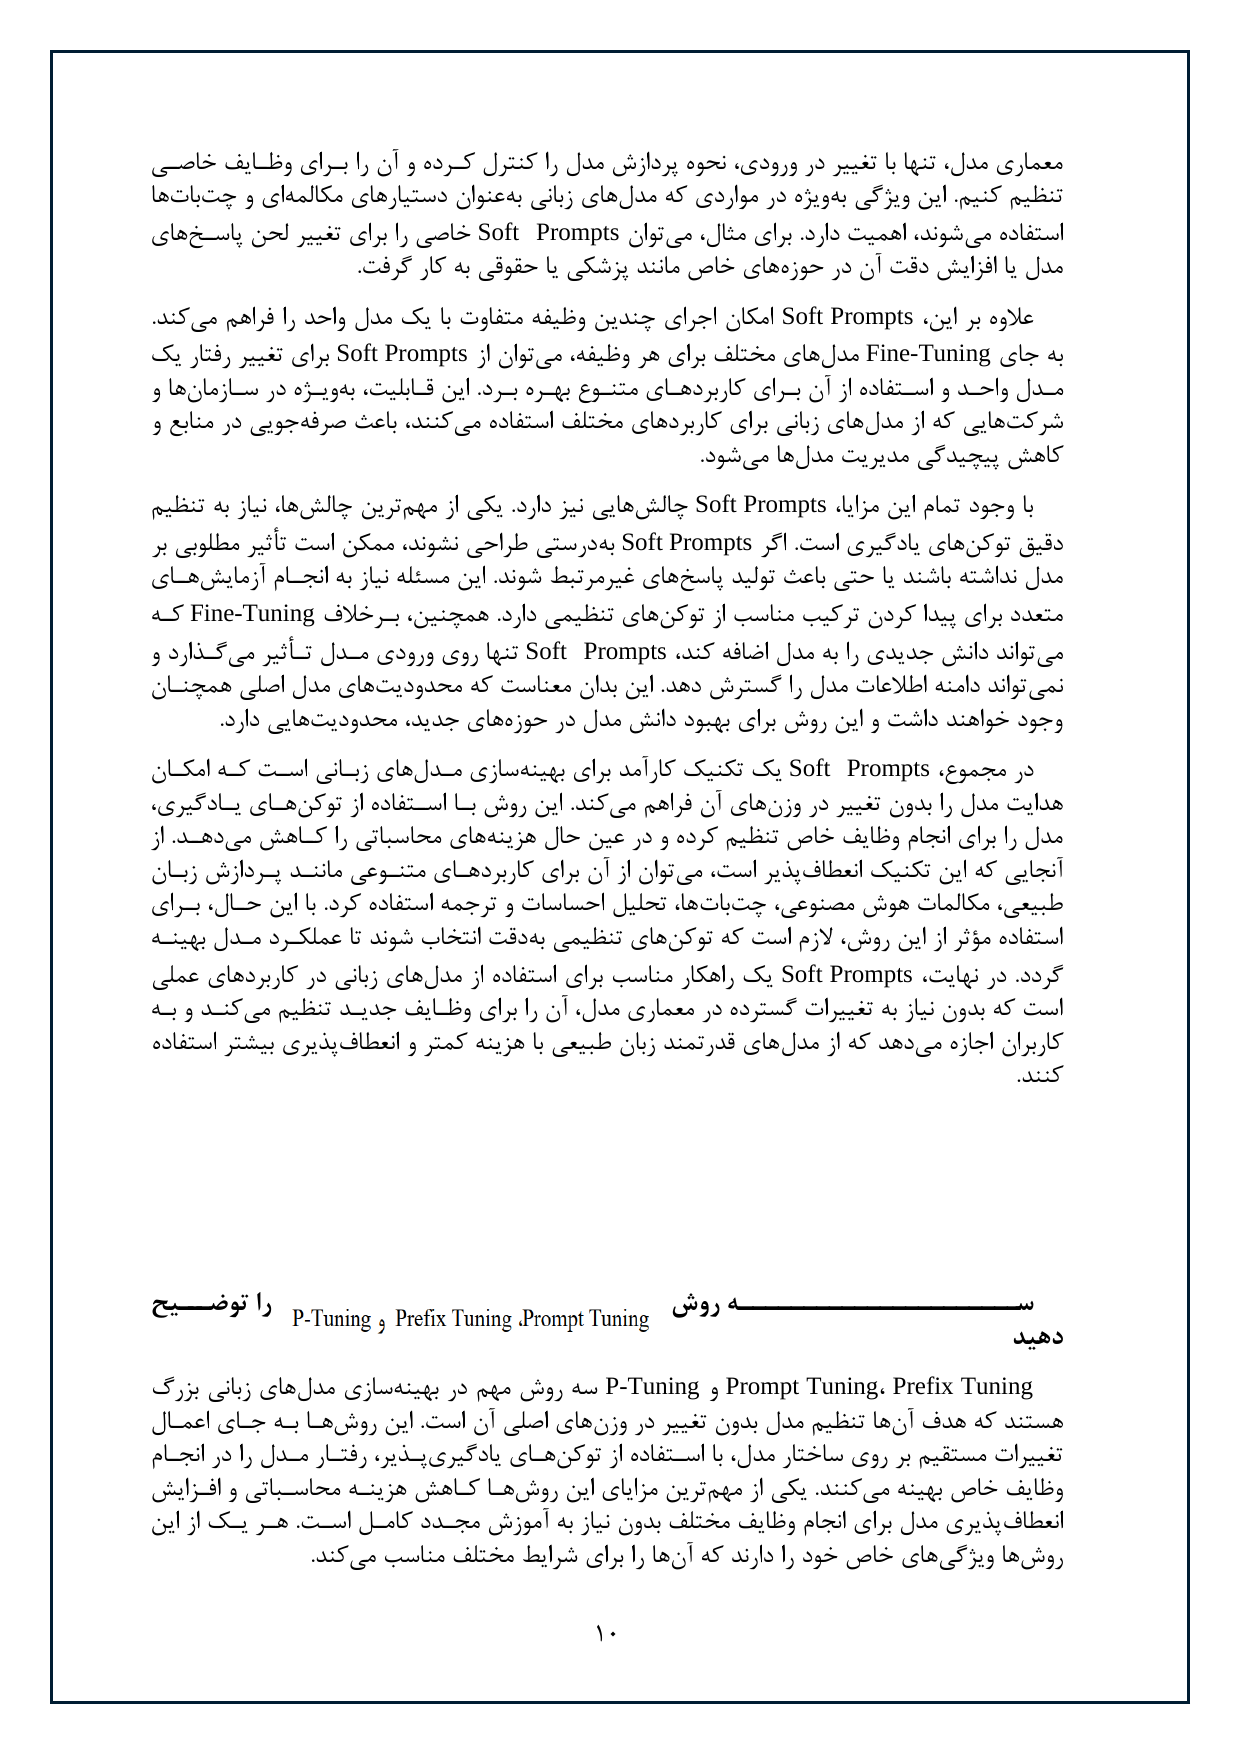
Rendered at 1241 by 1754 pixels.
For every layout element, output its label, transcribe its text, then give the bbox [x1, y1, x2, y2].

text علاوه بر این، Soft Prompts امکان اجرای چندین وظیفه متفاوت با یک مدل واحد را فراهم می‌کند. به جای Fine-Tuning مدل‌های مختلف برای هر وظیفه، می‌توان از Soft Prompts برای تغییر رفتار یک مدل واحد و استفاده از آن برای کاربردهای متنوع بهره برد. این قابلیت، به‌ویژه در سازمان‌ها و شرکت‌هایی که از مدل‌های زبانی برای کاربردهای مختلف استفاده می‌کنند، باعث صرفه‌جویی در منابع و کاهش پیچیدگی مدیریت مدل‌ها می‌شود. [150, 301, 1063, 472]
text Prompt Tuning، Prefix Tuning و P-Tuning سه روش مهم در بهینه‌سازی مدل‌های زبانی بزرگ هستند که هدف آن‌ها تنظیم مدل بدون تغییر در وزن‌های اصلی آن است. این روش‌ها به جای اعمال تغییرات مستقیم بر روی ساختار مدل، با استفاده از توکن‌های یادگیری‌پذیر، رفتار مدل را در انجام وظایف خاص بهینه می‌کنند. یکی از مهم‌ترین مزایای این روش‌ها کاهش هزینه محاسباتی و افزایش انعطاف‌پذیری مدل برای انجام وظایف مختلف بدون نیاز به آموزش مجدد کامل است. هر یک از این روش‌ها ویژگی‌های خاص خود را دارند که آن‌ها را برای شرایط مختلف مناسب می‌کند. [150, 1371, 1063, 1572]
text سه روش را توضیح دهید [150, 1292, 1063, 1354]
text با وجود تمام این مزایا، Soft Prompts چالش‌هایی نیز دارد. یکی از مهم‌ترین چالش‌ها، نیاز به تنظیم دقیق توکن‌های یادگیری است. اگر Soft Prompts به‌درستی طراحی نشوند، ممکن است تأثیر مطلوبی بر مدل نداشته باشند یا حتی باعث تولید پاسخ‌های غیرمرتبط شوند. این مسئله نیاز به انجام آزمایش‌های متعدد برای پیدا کردن ترکیب مناسب از توکن‌های تنظیمی دارد. همچنین، برخلاف Fine-Tuning که می‌تواند دانش جدیدی را به مدل اضافه کند، Soft Prompts تنها روی ورودی مدل تأثیر می‌گذارد و نمی‌تواند دامنه اطلاعات مدل را گسترش دهد. این بدان معناست که محدودیت‌های مدل اصلی همچنان وجود خواهند داشت و این روش برای بهبود دانش مدل در حوزه‌های جدید، محدودیت‌هایی دارد. [150, 489, 1063, 736]
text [150, 150, 1063, 284]
picture [290, 1299, 652, 1338]
text در مجموع، Soft Prompts یک تکنیک کارآمد برای بهینه‌سازی مدل‌های زبانی است که امکان هدایت مدل را بدون تغییر در وزن‌های آن فراهم می‌کند. این روش با استفاده از توکن‌های یادگیری، مدل را برای انجام وظایف خاص تنظیم کرده و در عین حال هزینه‌های محاسباتی را کاهش می‌دهد. از آنجایی که این تکنیک انعطاف‌پذیر است، می‌توان از آن برای کاربردهای متنوعی مانند پردازش زبان طبیعی، مکالمات هوش مصنوعی، چت‌بات‌ها، تحلیل احساسات و ترجمه استفاده کرد. با این حال، برای استفاده مؤثر از این روش، لازم است که توکن‌های تنظیمی به‌دقت انتخاب شوند تا عملکرد مدل بهینه گردد. در نهایت، Soft Prompts یک راهکار مناسب برای استفاده از مدل‌های زبانی در کاربردهای عملی است که بدون نیاز به تغییرات گسترده در معماری مدل، آن را برای وظایف جدید تنظیم می‌کند و به کاربران اجازه می‌دهد که از مدل‌های قدرتمند زبان طبیعی با هزینه کمتر و انعطاف‌پذیری بیشتر استفاده کنند. [150, 753, 1063, 1093]
